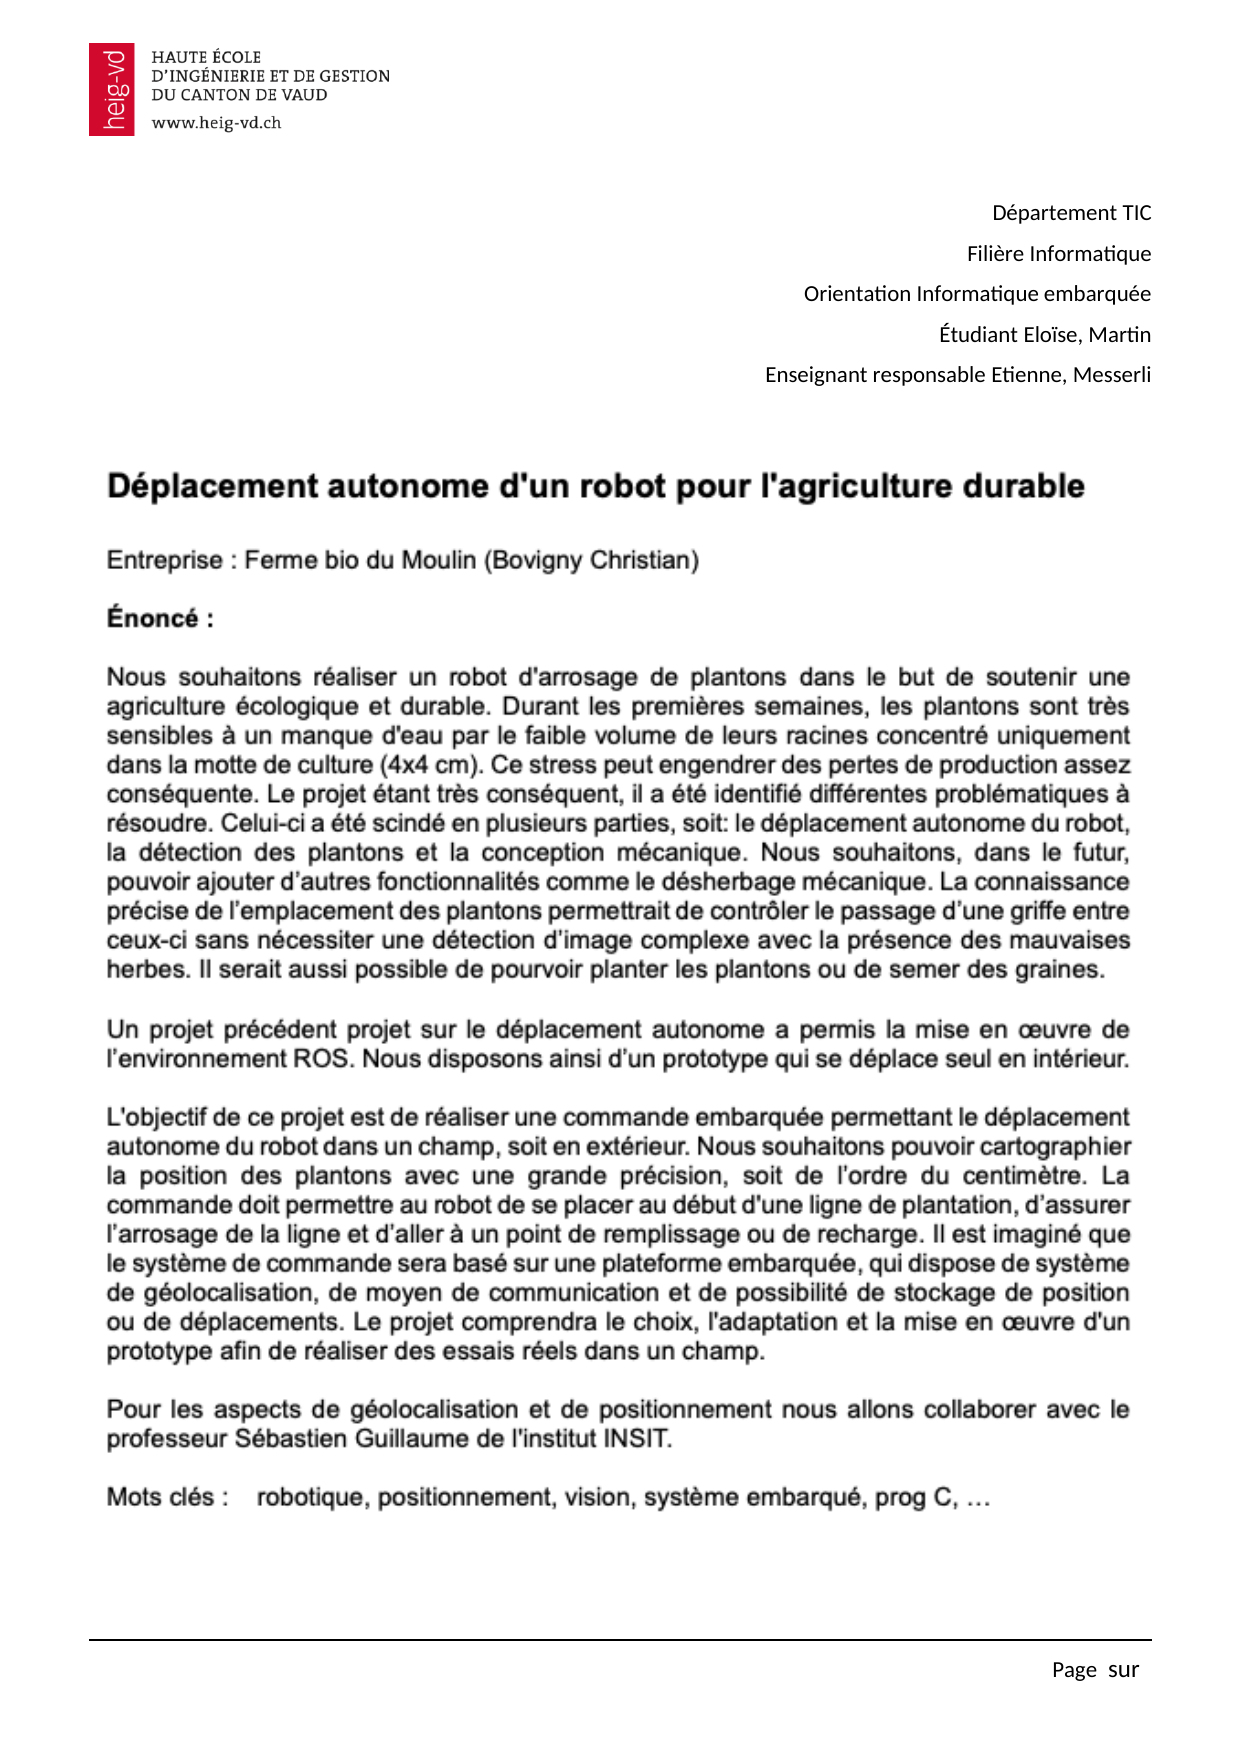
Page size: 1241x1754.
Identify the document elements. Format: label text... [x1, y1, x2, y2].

picture [90, 443, 1154, 1537]
text Orientation [89, 279, 1152, 308]
text Étudiant [89, 320, 1152, 348]
text Département [89, 198, 1152, 227]
picture [89, 43, 389, 136]
text Filière [89, 239, 1152, 267]
text Enseignant responsable [89, 361, 1152, 389]
